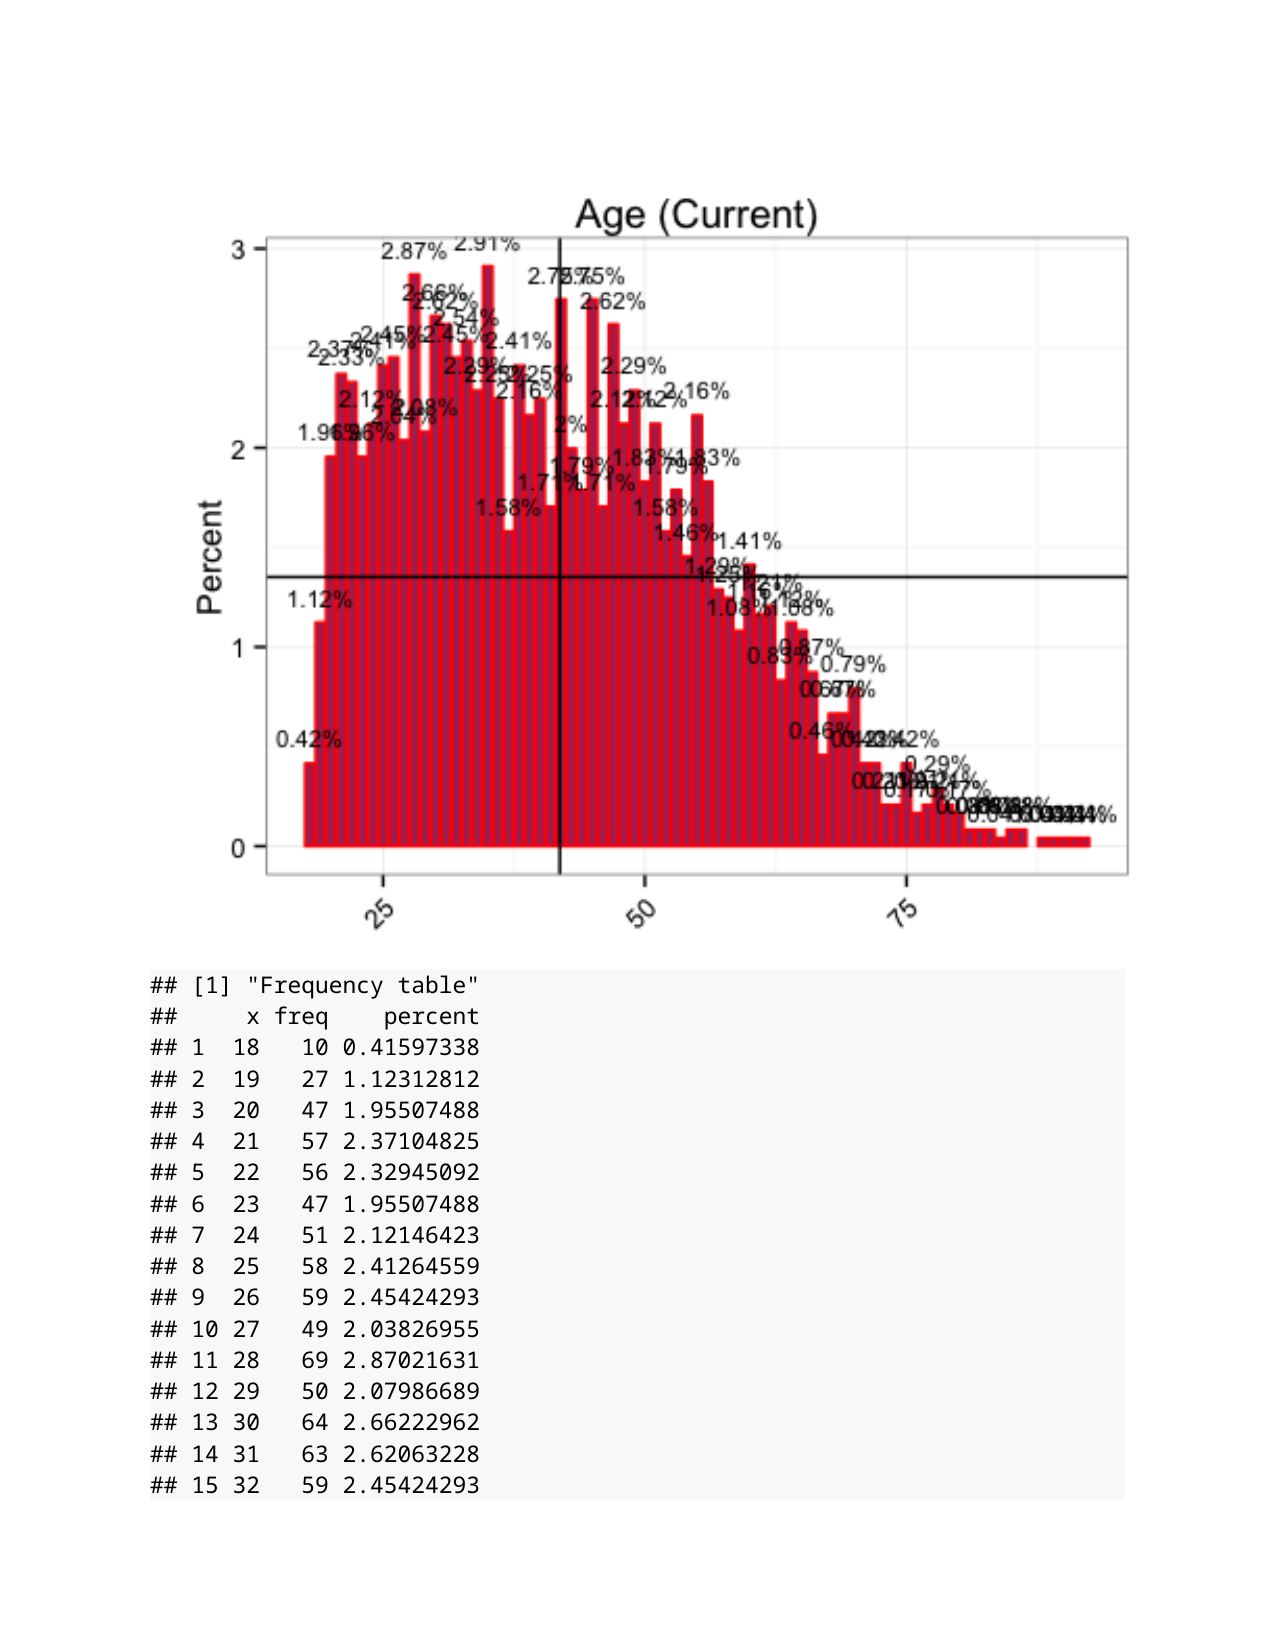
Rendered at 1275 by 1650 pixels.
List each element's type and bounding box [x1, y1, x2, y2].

text [150, 969, 1125, 1500]
picture [168, 150, 1169, 950]
